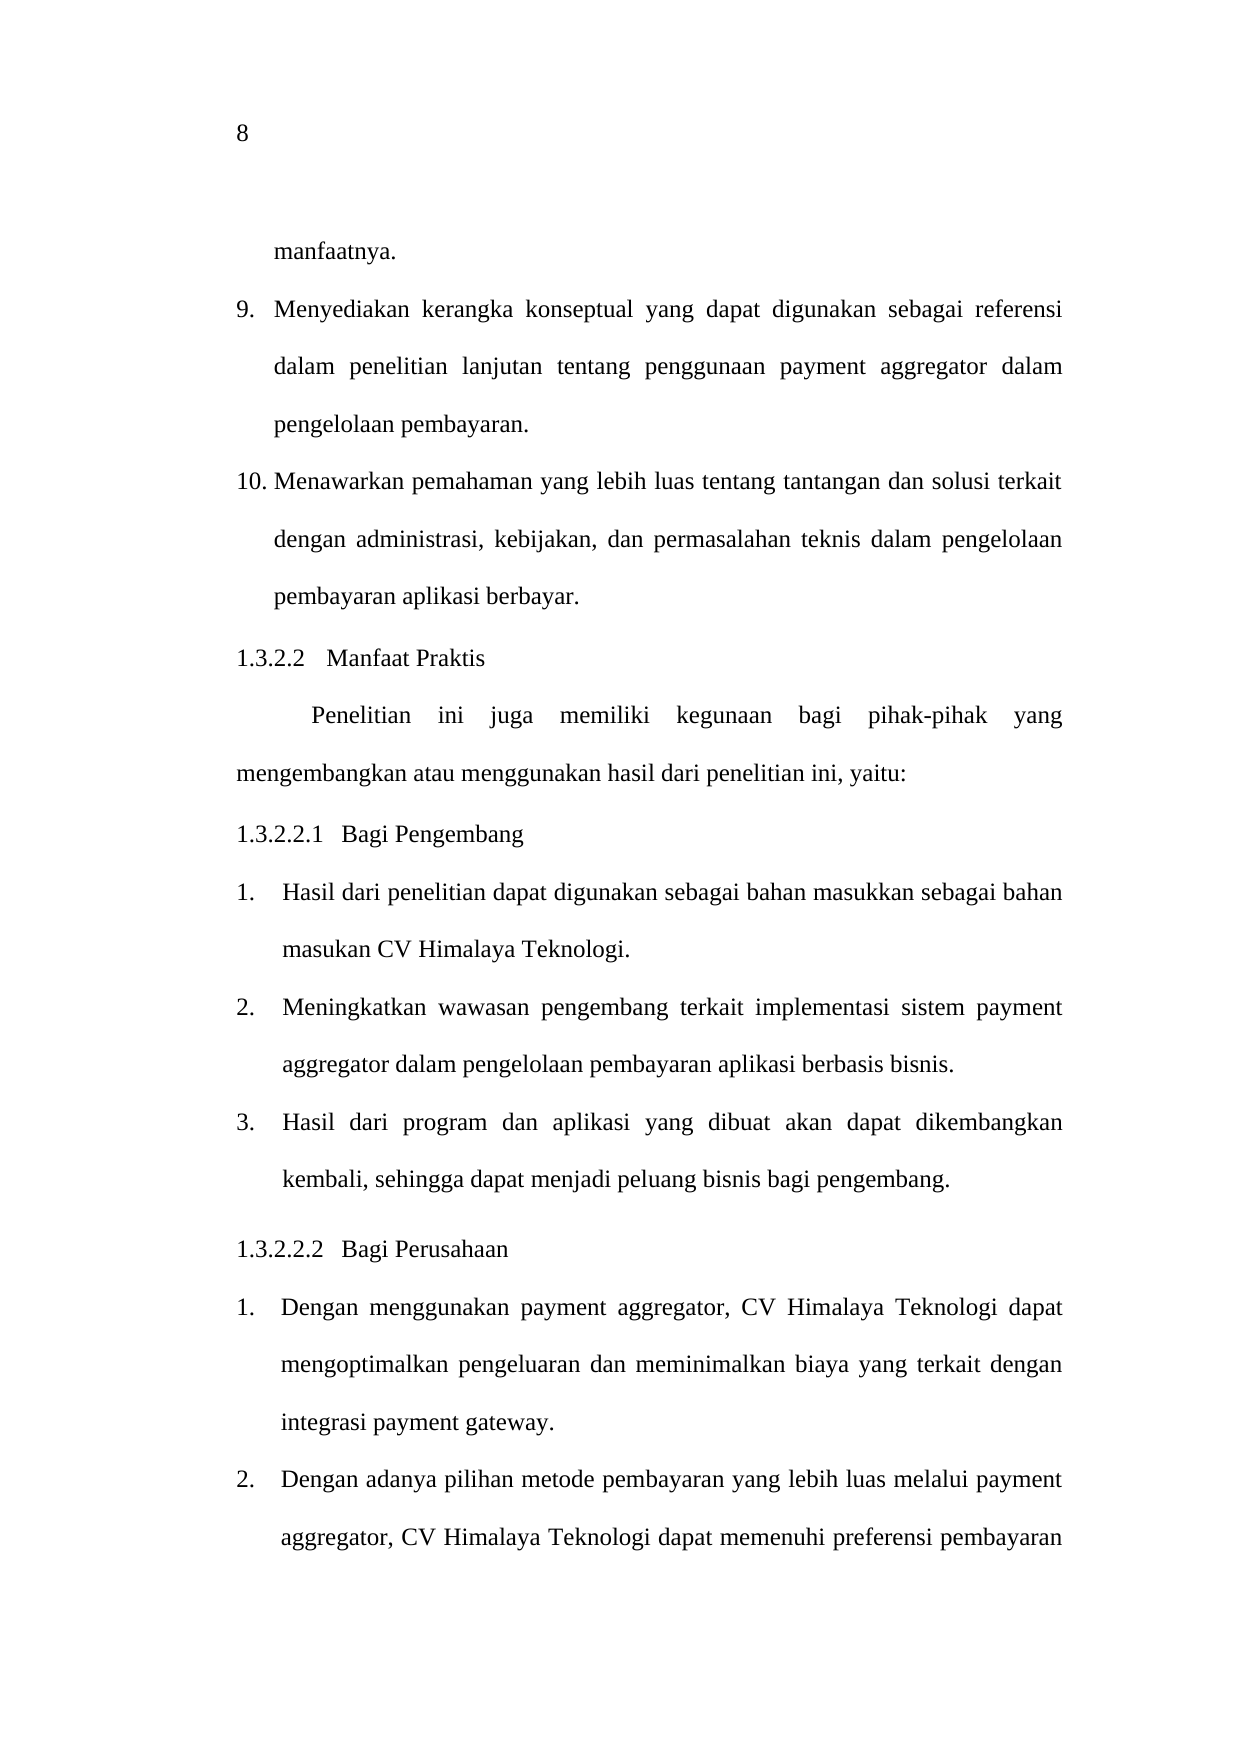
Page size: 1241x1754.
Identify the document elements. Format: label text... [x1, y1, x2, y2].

text Penelitian ini juga memiliki kegunaan bagi pihak-pihak yang mengembangkan atau menggunakan hasil dari penelitian ini, yaitu: [236, 700, 1063, 787]
subtitle Bagi Perusahaan [236, 1234, 1063, 1263]
list Meningkatkan wawasan pengembang terkait implementasi sistem payment aggregator dalam pengelolaan pembayaran aplikasi berbasis bisnis. [236, 992, 1063, 1078]
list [236, 236, 1063, 265]
list Hasil dari penelitian dapat digunakan sebagai bahan masukkan sebagai bahan masukan CV Himalaya Teknologi. [236, 877, 1063, 963]
subtitle Manfaat Praktis [236, 643, 1063, 672]
list Menawarkan pemahaman yang lebih luas tentang tantangan dan solusi terkait dengan administrasi, kebijakan, dan permasalahan teknis dalam pengelolaan pembayaran aplikasi berbayar. [236, 466, 1063, 610]
list Hasil dari program dan aplikasi yang dibuat akan dapat dikembangkan kembali, sehingga dapat menjadi peluang bisnis bagi pengembang. [236, 1107, 1063, 1193]
subtitle Bagi Pengembang [236, 819, 1063, 848]
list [236, 1464, 1063, 1551]
list Menyediakan kerangka konseptual yang dapat digunakan sebagai referensi dalam penelitian lanjutan tentang penggunaan payment aggregator dalam pengelolaan pembayaran. [236, 294, 1063, 437]
list Dengan menggunakan payment aggregator, CV Himalaya Teknologi dapat mengoptimalkan pengeluaran dan meminimalkan biaya yang terkait dengan integrasi payment gateway. [236, 1292, 1063, 1436]
